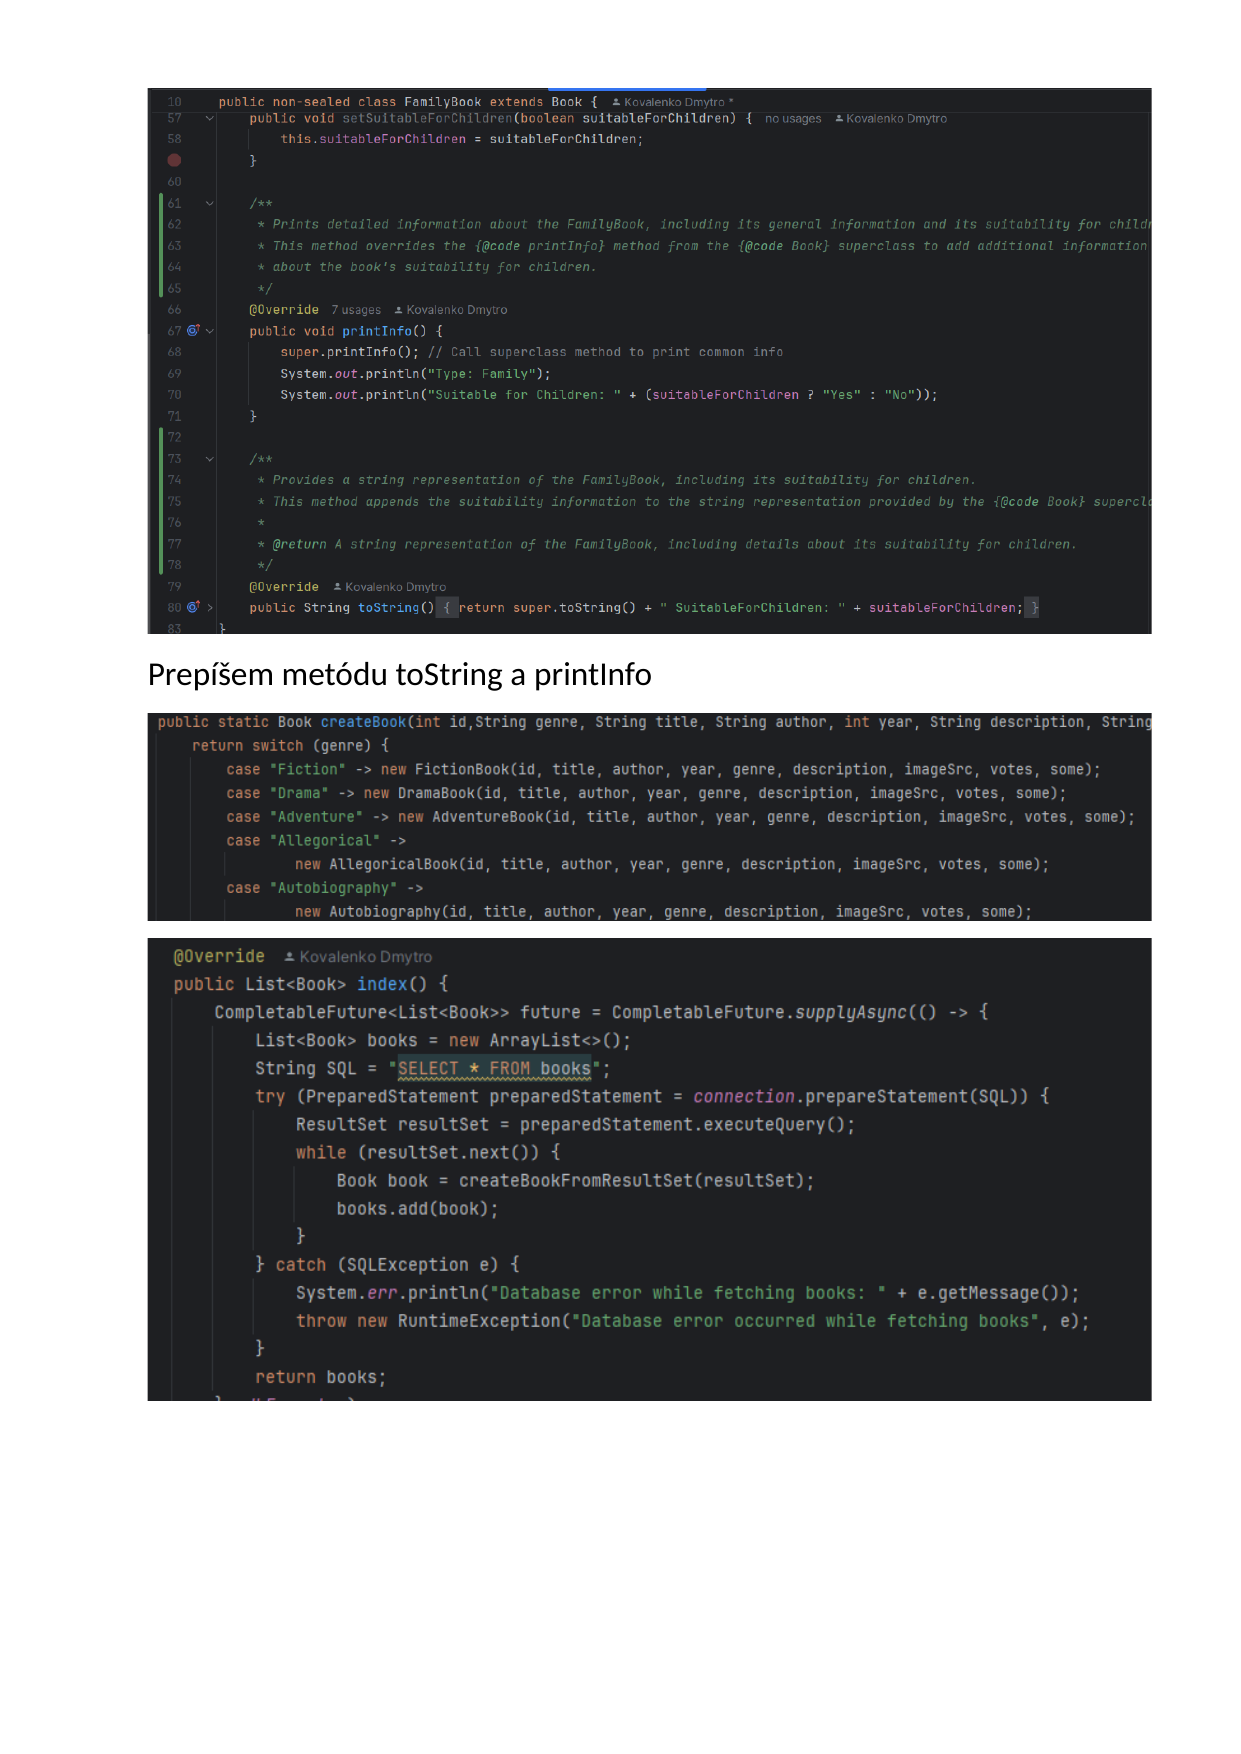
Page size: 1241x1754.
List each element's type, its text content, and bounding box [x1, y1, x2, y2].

picture [147, 938, 1152, 1401]
text Prepíšem metódu toString a printInfo [148, 653, 1152, 693]
picture [147, 88, 1152, 634]
picture [147, 713, 1152, 921]
